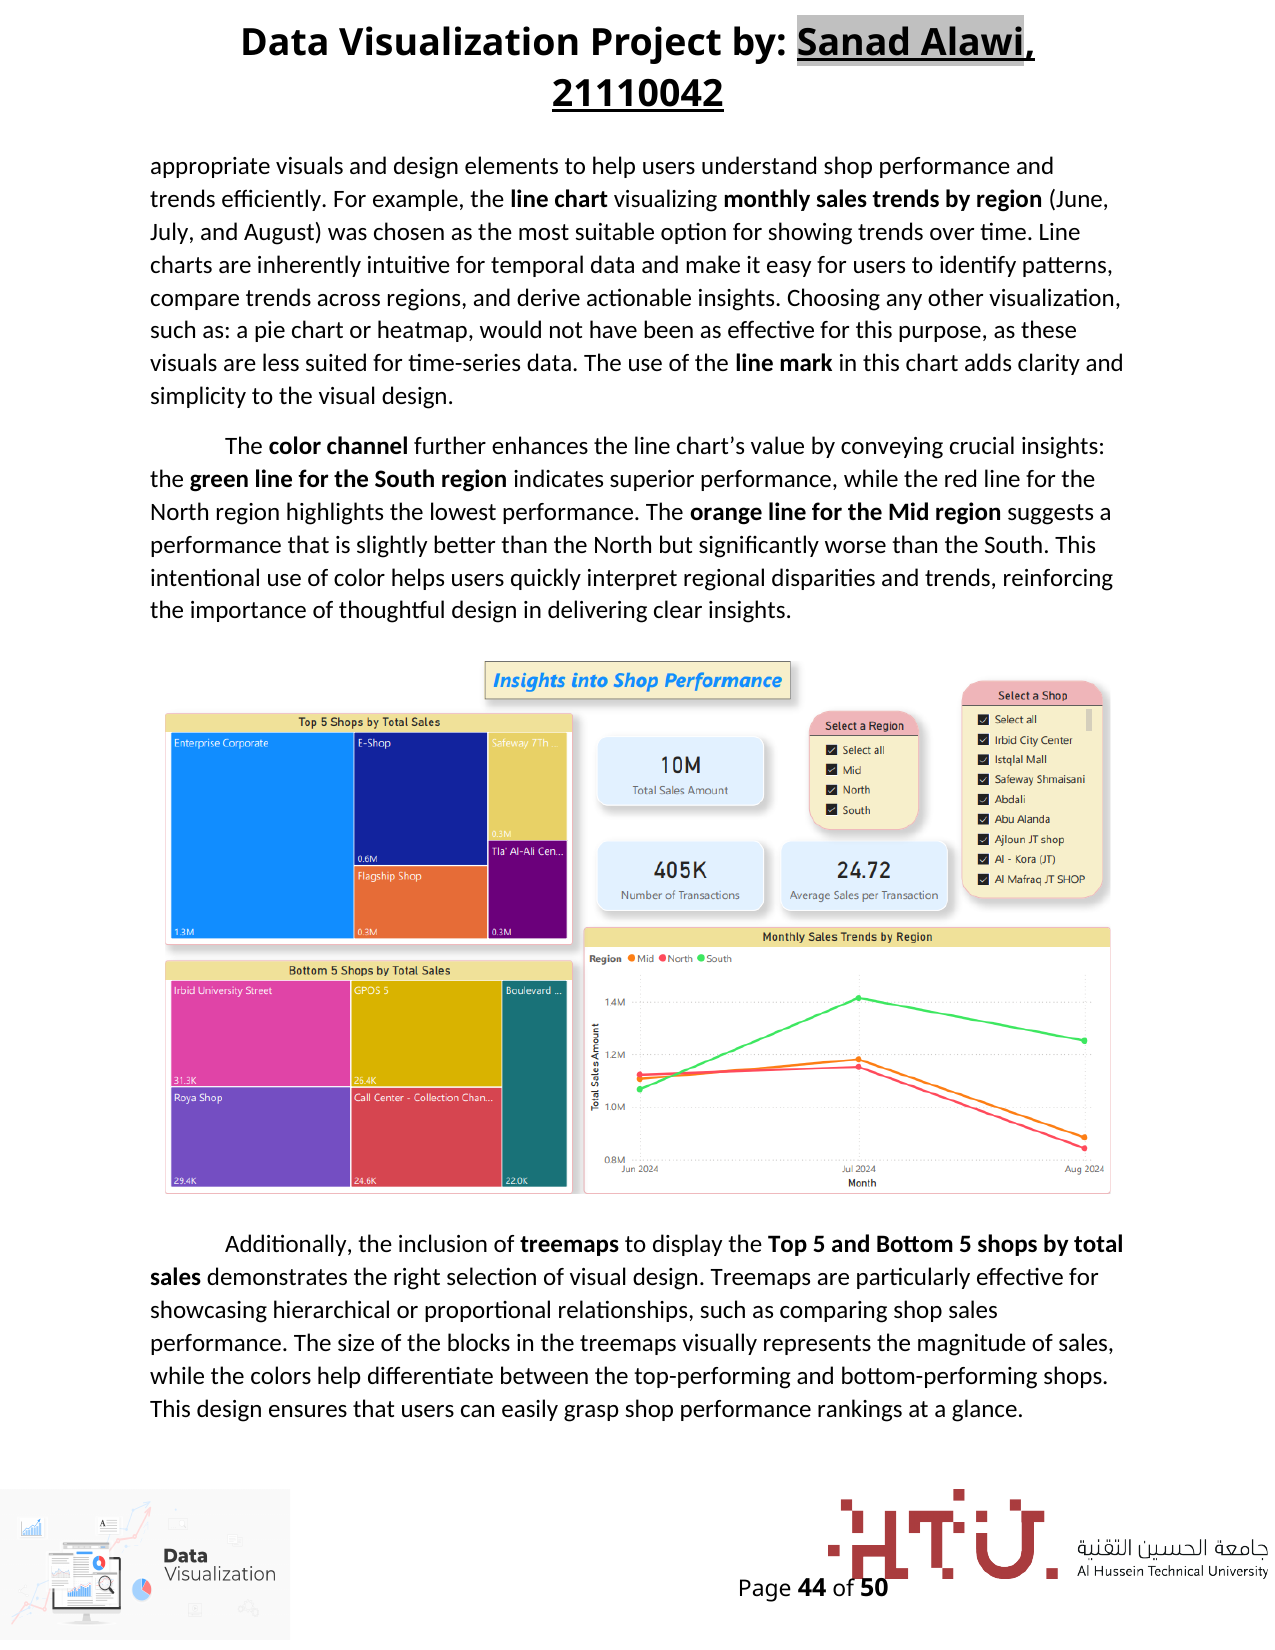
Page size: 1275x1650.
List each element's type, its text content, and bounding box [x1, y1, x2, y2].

picture [150, 644, 1125, 1210]
picture [828, 1489, 1268, 1579]
picture [0, 1489, 290, 1640]
text The color channel further enhances the line chart’s value by conveying crucial insights: the green line for the South region indicates superior performance, while the red line for the North region highlights the lowest performance. The orange line for the Mid region suggests a performance that is slightly better than the North but significantly worse than the South. This intentional use of color helps users quickly interpret regional disparities and trends, reinforcing the importance of thoughtful design in delivering clear insights. [150, 430, 1125, 625]
text Additionally, the inclusion of treemaps to display the Top 5 and Bottom 5 shops by total sales demonstrates the right selection of visual design. Treemaps are particularly effective for showcasing hierarchical or proportional relationships, such as comparing shop sales performance. The size of the blocks in the treemaps visually represents the magnitude of sales, while the colors help differentiate between the top-performing and bottom-performing shops. This design ensures that users can easily grasp shop performance rankings at a glance. [150, 1228, 1125, 1423]
